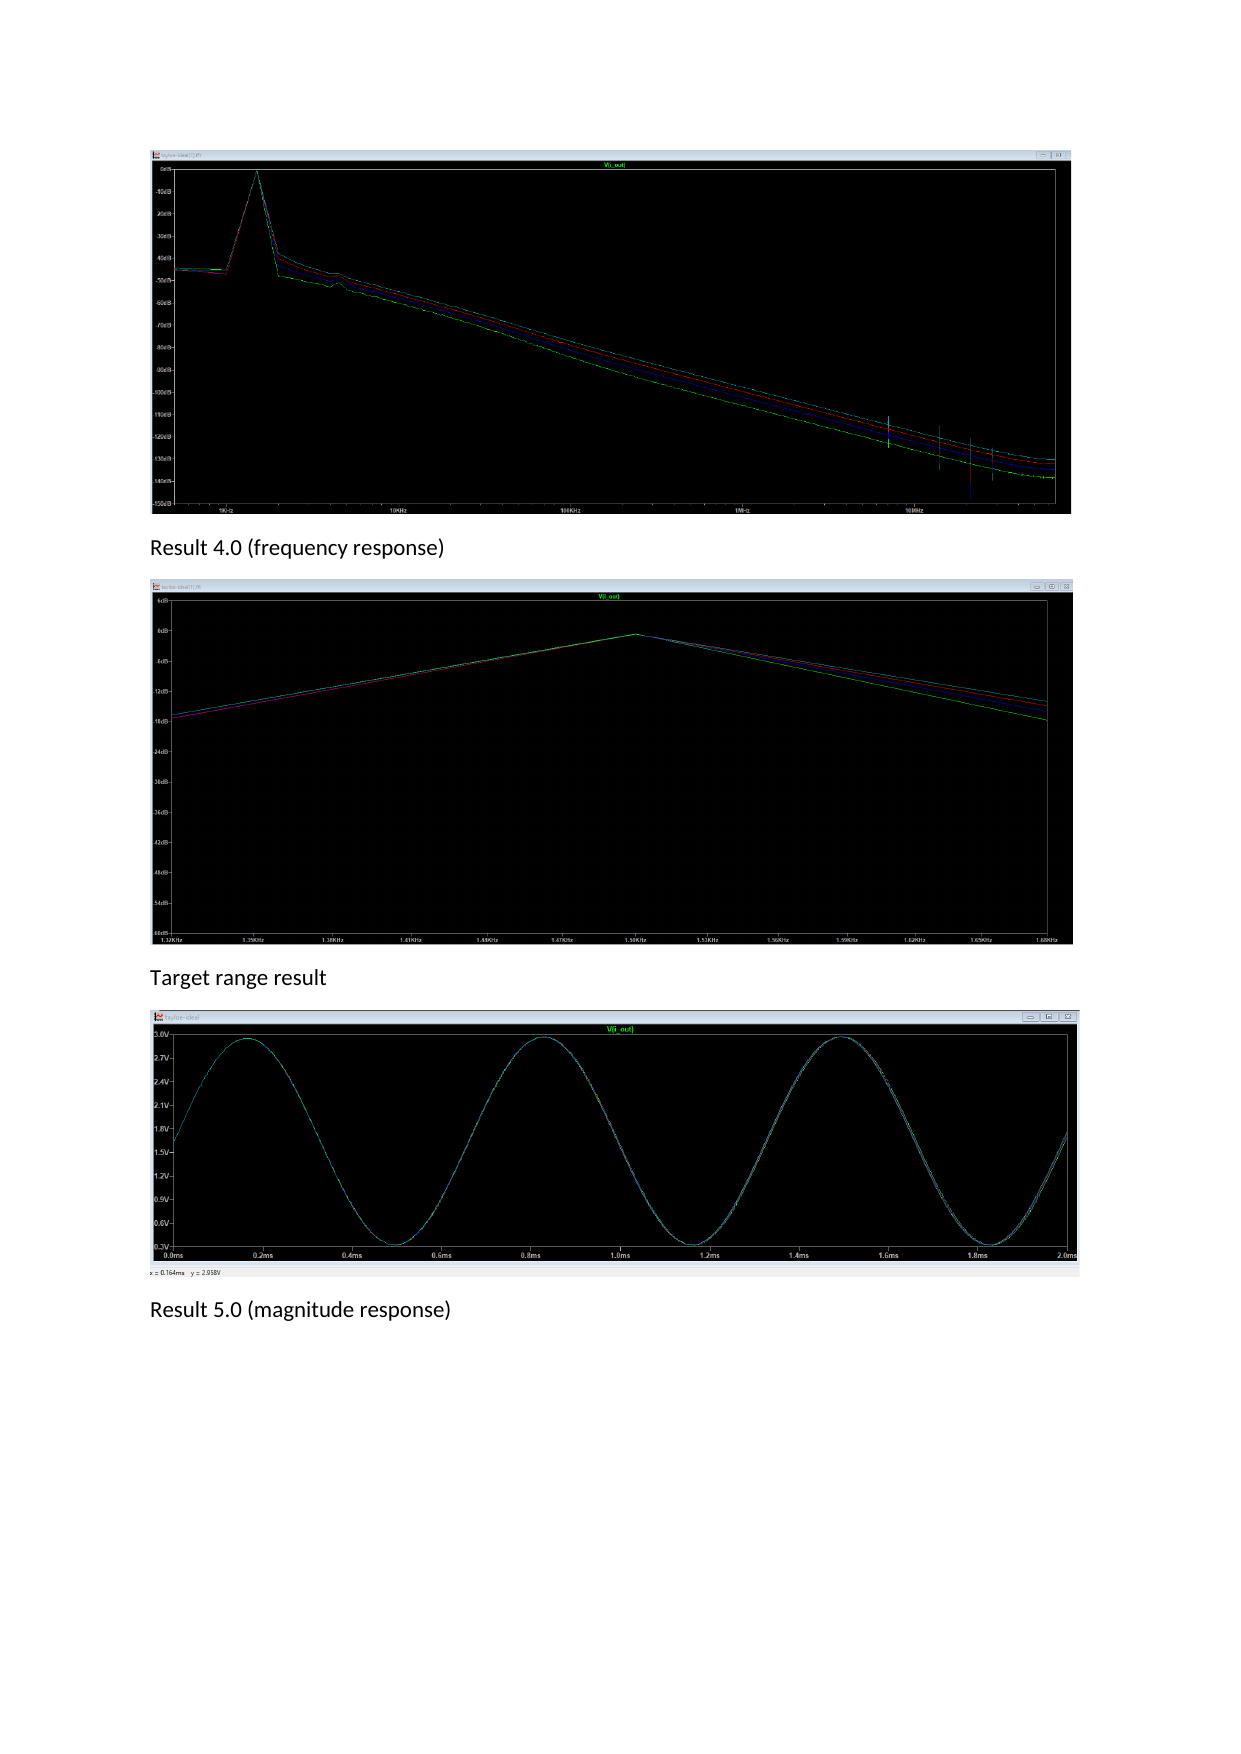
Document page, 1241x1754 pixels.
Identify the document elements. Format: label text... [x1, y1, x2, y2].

picture [150, 579, 1073, 945]
picture [150, 1010, 1080, 1277]
text Target range result [150, 963, 1090, 991]
text Result 4.0 (frequency response) [150, 533, 1090, 561]
picture [150, 150, 1072, 514]
text Result 5.0 (magnitude response) [150, 1295, 1090, 1323]
